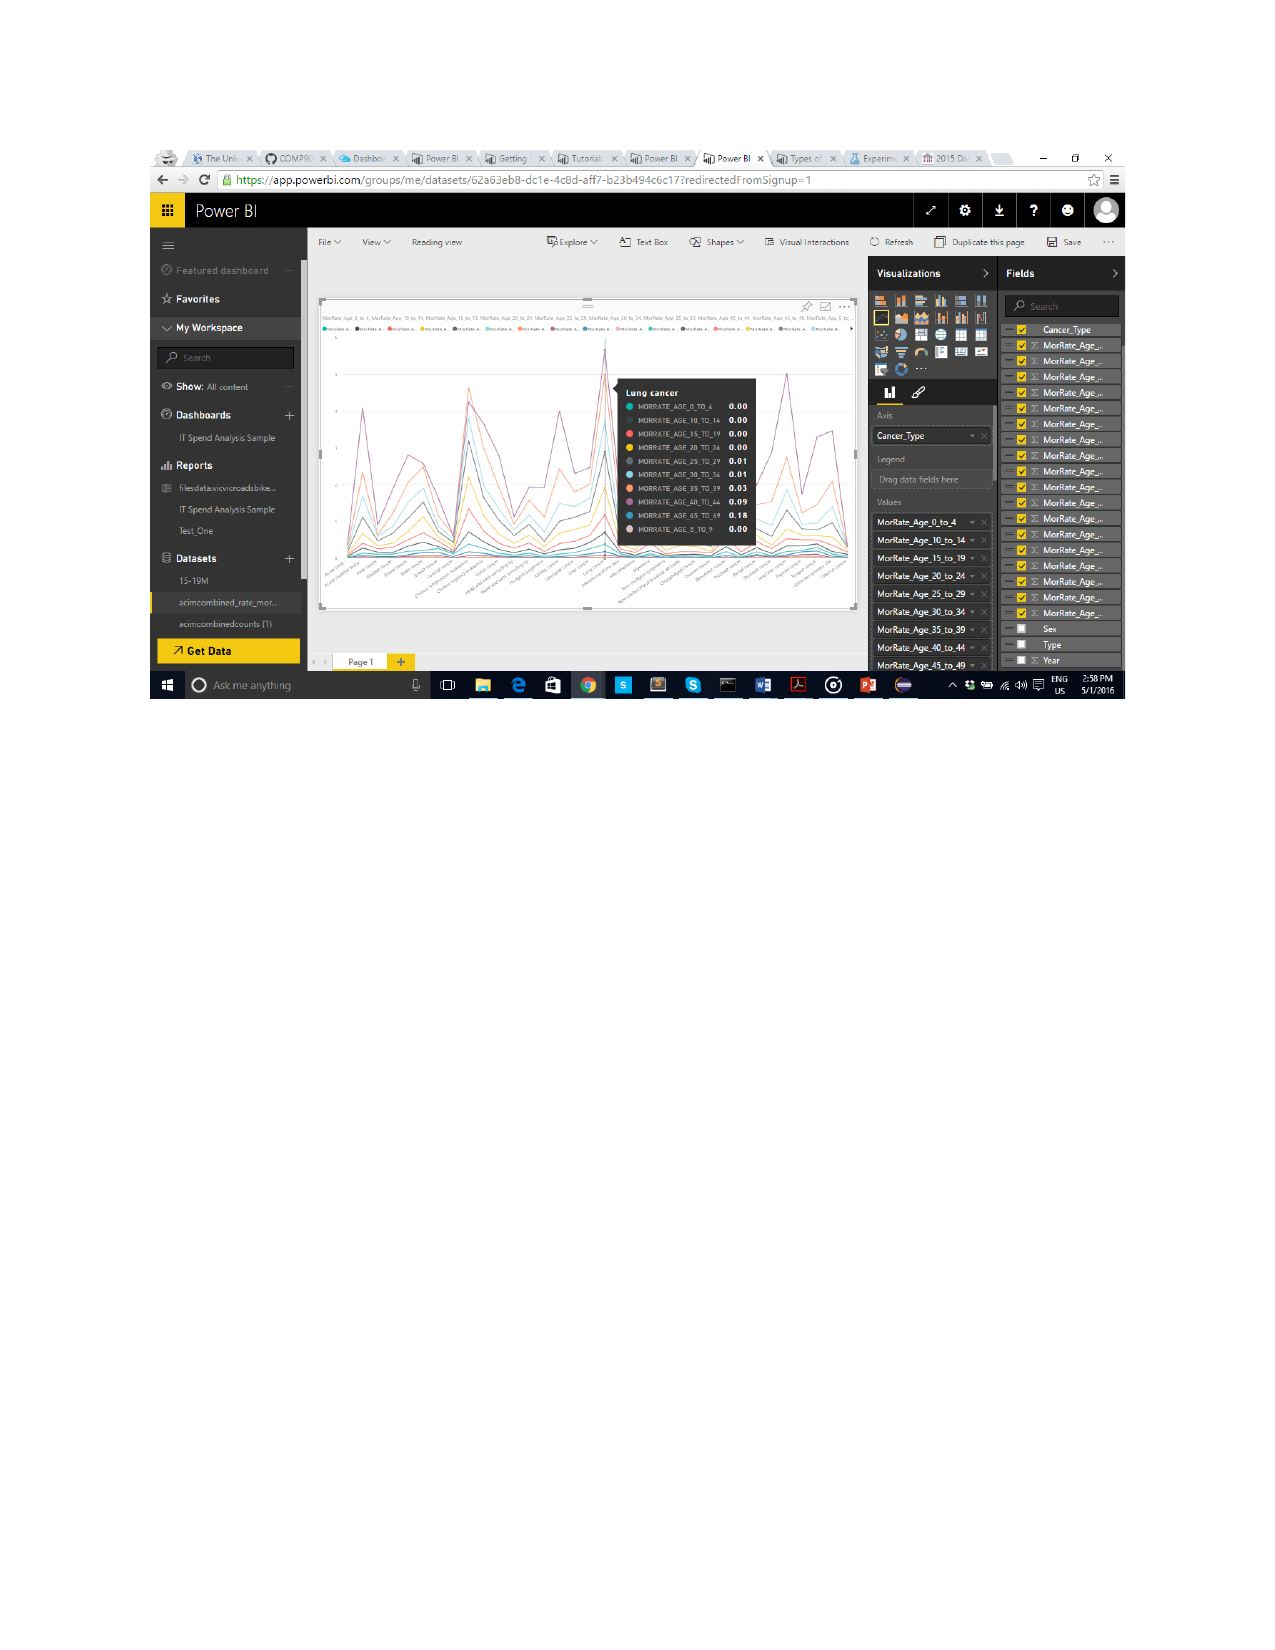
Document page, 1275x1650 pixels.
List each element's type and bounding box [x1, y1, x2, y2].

picture [150, 150, 1125, 699]
